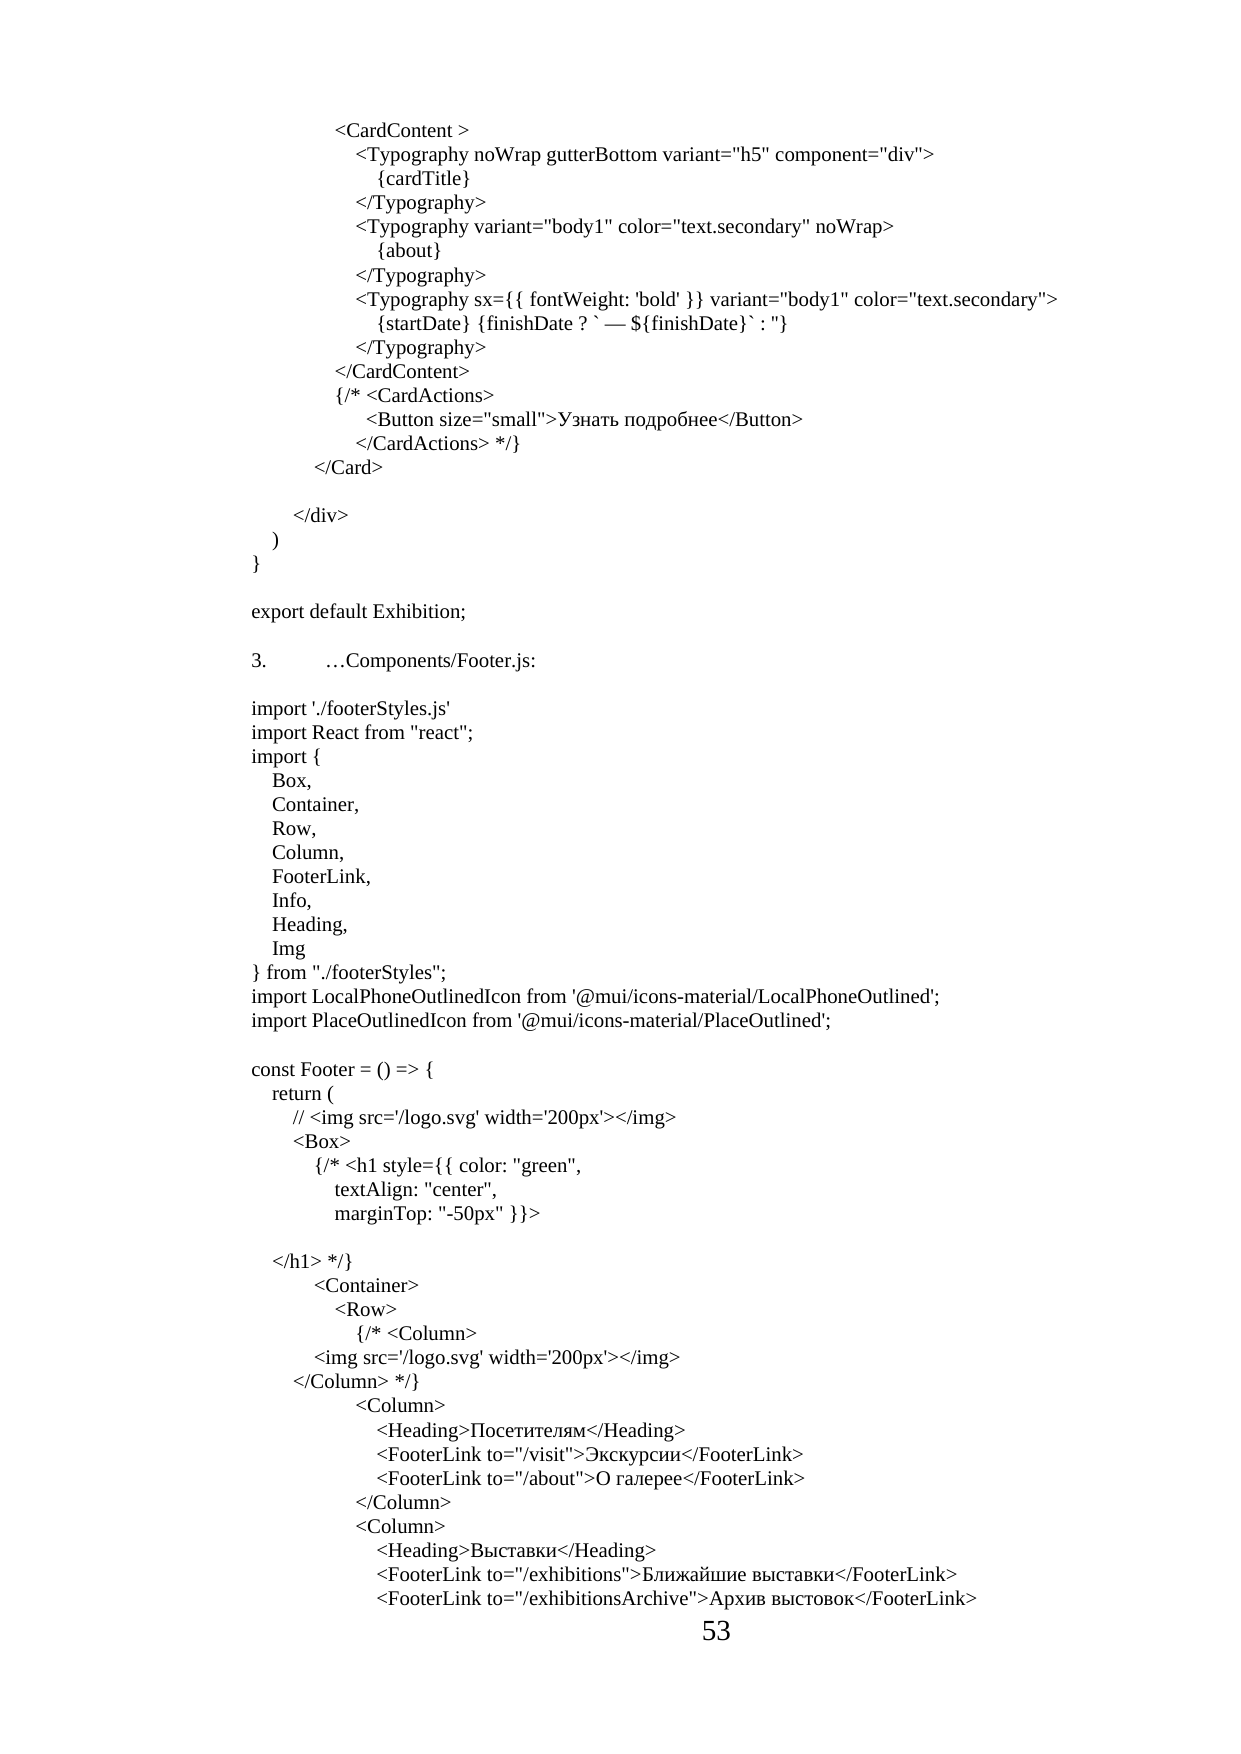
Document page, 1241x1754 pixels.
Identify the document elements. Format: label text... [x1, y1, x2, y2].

text import './footerStyles.js' [177, 696, 1181, 720]
text import { [177, 744, 1181, 768]
text </Typography> [177, 335, 1181, 359]
text <Column> [177, 1393, 1181, 1417]
text <Box> [177, 1129, 1181, 1153]
text </Typography> [177, 190, 1181, 214]
text textAlign: "center", [177, 1177, 1181, 1201]
text <Button size="small">Узнать подробнее</Button> [177, 407, 1181, 431]
text Row, [177, 816, 1181, 840]
text marginTop: "-50px" }}> [177, 1201, 1181, 1225]
text Heading, [177, 912, 1181, 936]
text </Column> [177, 1490, 1181, 1514]
text </h1> */} [177, 1249, 1181, 1273]
text </Column> */} [177, 1369, 1181, 1393]
text <Row> [177, 1297, 1181, 1321]
text <FooterLink to="/exhibitionsArchive">Архив выстовок</FooterLink> [177, 1586, 1181, 1610]
text const Footer = () => { [177, 1057, 1181, 1081]
text export default Exhibition; [177, 599, 1181, 623]
text <Heading>Выставки</Heading> [177, 1538, 1181, 1562]
text {/* <h1 style={{ color: "green", [177, 1153, 1181, 1177]
text // <img src='/logo.svg' width='200px'></img> [177, 1105, 1181, 1129]
text import LocalPhoneOutlinedIcon from '@mui/icons-material/LocalPhoneOutlined'; [177, 984, 1181, 1008]
text Container, [177, 792, 1181, 816]
text </CardActions> */} [177, 431, 1181, 455]
text import React from "react"; [177, 720, 1181, 744]
text <FooterLink to="/visit">Экскурсии</FooterLink> [177, 1442, 1181, 1466]
text return ( [177, 1081, 1181, 1105]
text <img src='/logo.svg' width='200px'></img> [177, 1345, 1181, 1369]
text import PlaceOutlinedIcon from '@mui/icons-material/PlaceOutlined'; [177, 1008, 1181, 1032]
text </div> [177, 503, 1181, 527]
text </CardContent> [177, 359, 1181, 383]
text Info, [177, 888, 1181, 912]
text <Container> [177, 1273, 1181, 1297]
text {/* <CardActions> [177, 383, 1181, 407]
text 3. …Components/Footer.js: [177, 647, 1181, 672]
text } [177, 551, 1181, 575]
text {startDate} {finishDate ? ` — ${finishDate}` : ''} [177, 311, 1181, 335]
text <Typography sx={{ fontWeight: 'bold' }} variant="body1" color="text.secondary"> [177, 287, 1181, 311]
text FooterLink, [177, 864, 1181, 888]
text {/* <Column> [177, 1321, 1181, 1345]
text <Column> [177, 1514, 1181, 1538]
text <CardContent > [177, 118, 1181, 142]
text } from "./footerStyles"; [177, 960, 1181, 984]
text <Heading>Посетителям</Heading> [177, 1417, 1181, 1442]
text ) [177, 527, 1181, 551]
text {about} [177, 238, 1181, 262]
text <Typography noWrap gutterBottom variant="h5" component="div"> [177, 142, 1181, 166]
text <FooterLink to="/about">О галерее</FooterLink> [177, 1466, 1181, 1490]
text Box, [177, 768, 1181, 792]
text </Typography> [177, 262, 1181, 287]
text </Card> [177, 455, 1181, 479]
text Column, [177, 840, 1181, 864]
text <Typography variant="body1" color="text.secondary" noWrap> [177, 214, 1181, 238]
text Img [177, 936, 1181, 960]
text <FooterLink to="/exhibitions">Ближайшие выставки</FooterLink> [177, 1562, 1181, 1586]
text {cardTitle} [177, 166, 1181, 190]
